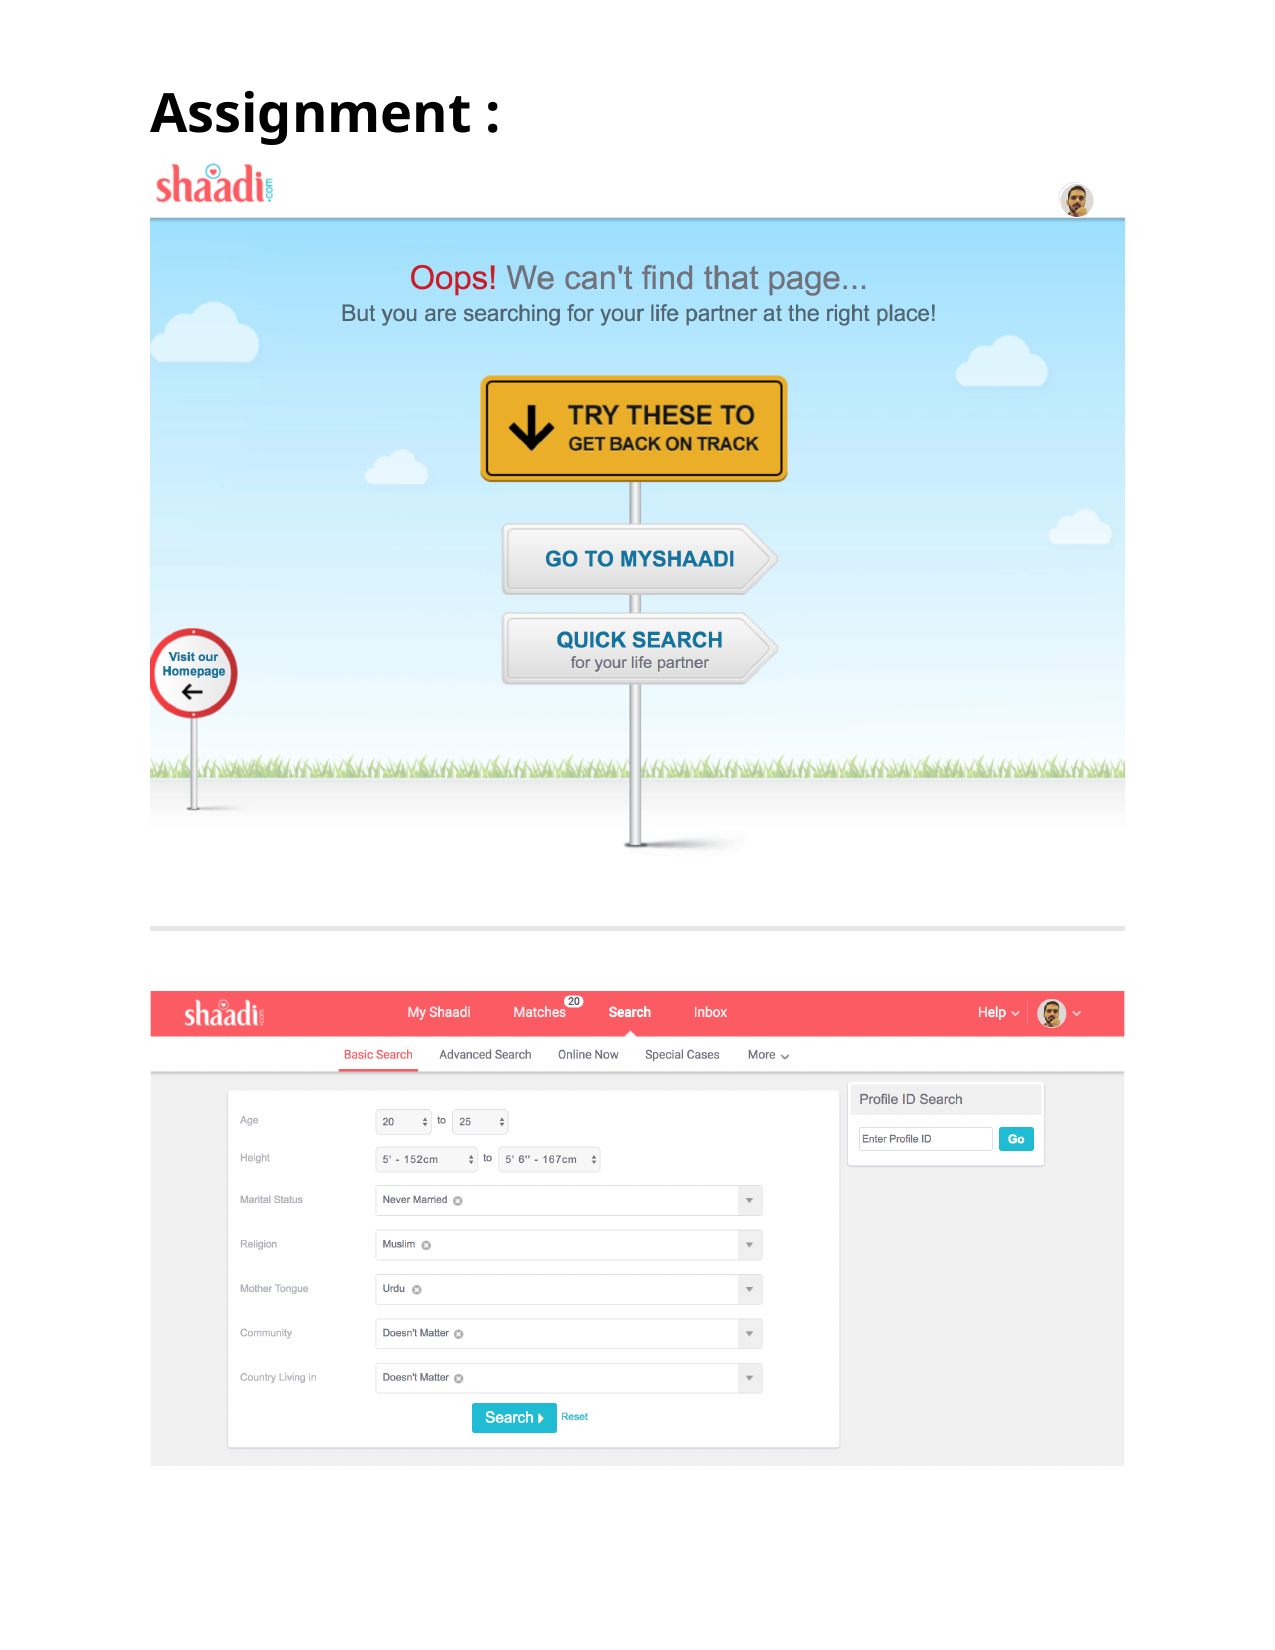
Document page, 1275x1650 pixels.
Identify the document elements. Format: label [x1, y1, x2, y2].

picture [150, 991, 1125, 1466]
picture [150, 150, 1125, 931]
